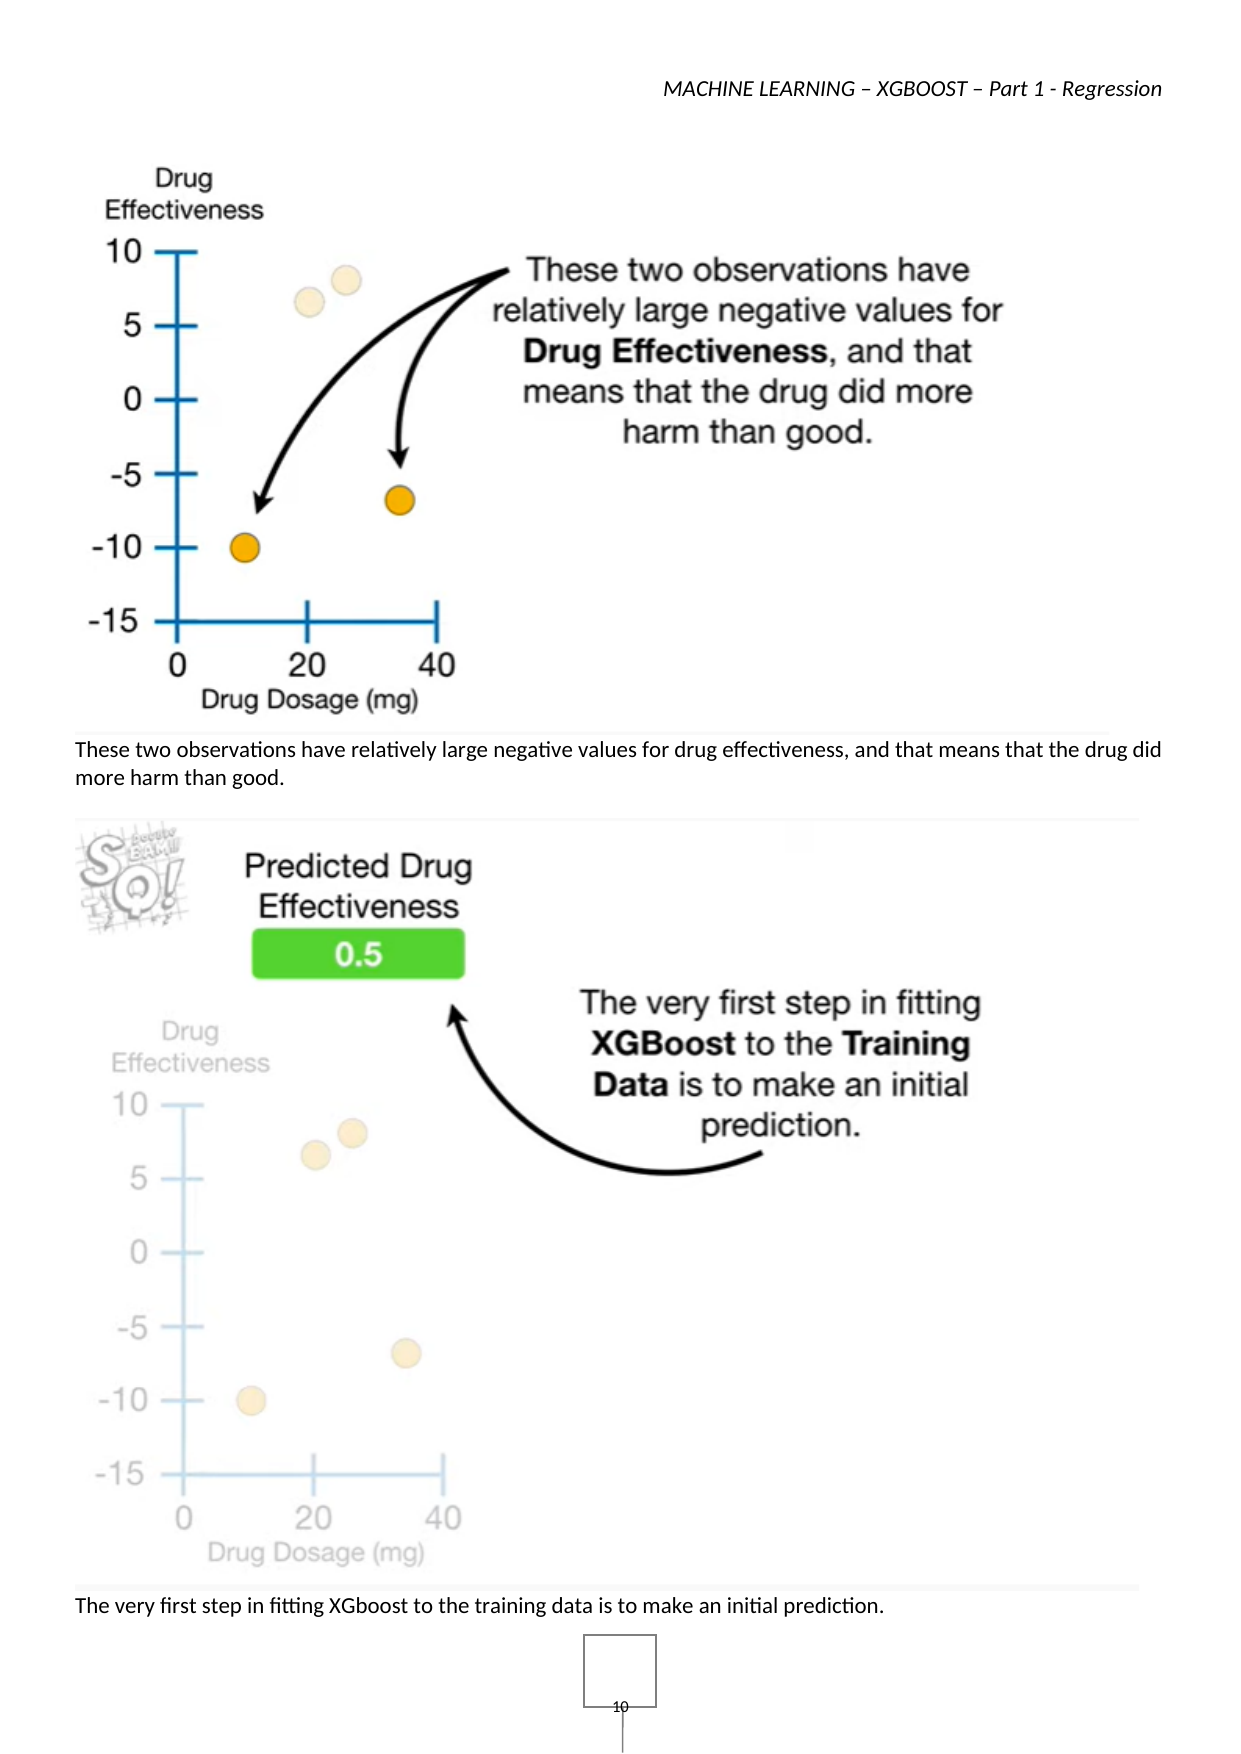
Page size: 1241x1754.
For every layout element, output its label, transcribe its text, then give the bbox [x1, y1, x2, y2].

picture [75, 818, 1140, 1591]
text These two observations have relatively large negative values for drug effectiveness, and that means that the drug did more harm than good. [75, 735, 1165, 791]
text The very first step in fitting XGboost to the training data is to make an initial prediction. [75, 1591, 1165, 1619]
picture [75, 101, 1110, 735]
